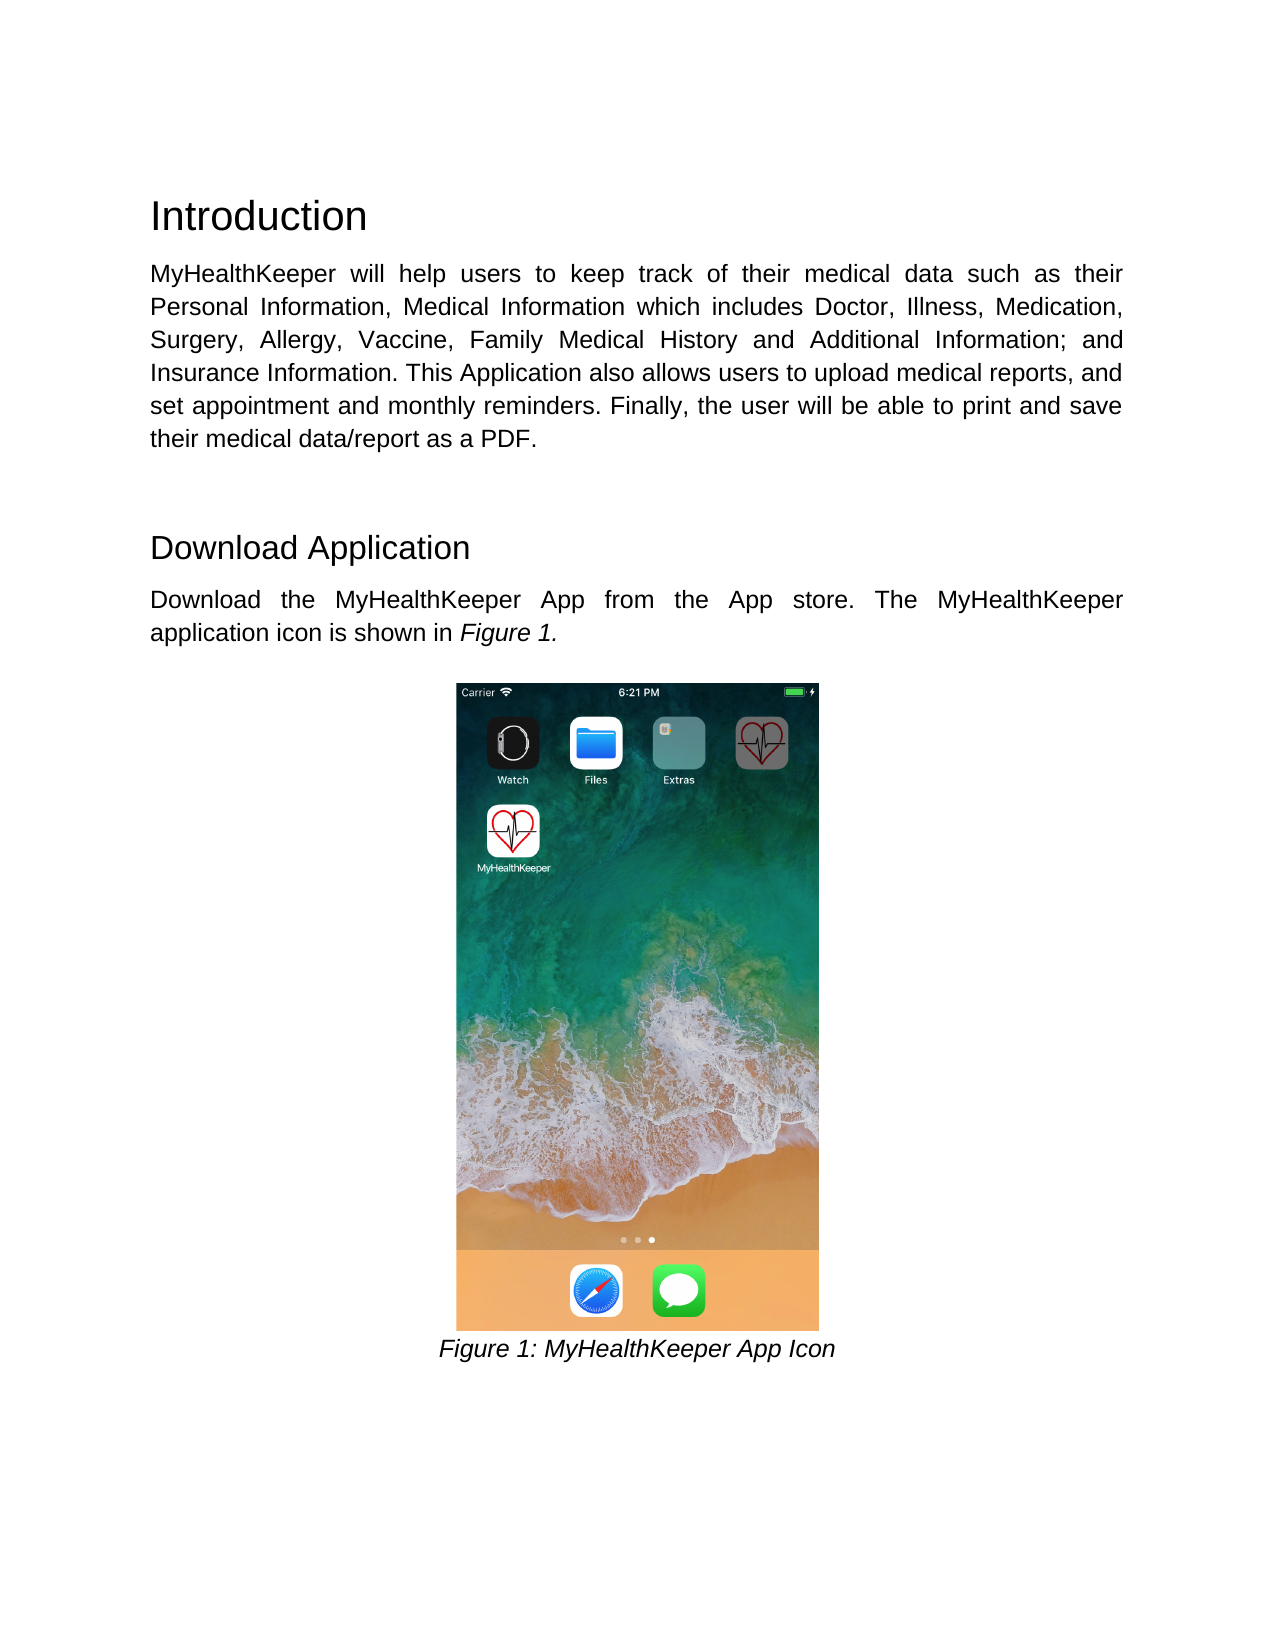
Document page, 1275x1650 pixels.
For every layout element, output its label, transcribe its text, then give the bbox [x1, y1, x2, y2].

picture [456, 683, 819, 1331]
text Figure 1: MyHealthKeeper App Icon [150, 1334, 1125, 1363]
text Download the MyHealthKeeper App from the App store. The MyHealthKeeper application icon is shown in Figure 1. [150, 584, 1125, 646]
subtitle Download Application [150, 528, 1125, 566]
text MyHealthKeeper will help users to keep track of their medical data such as their Personal Information, Medical Information which includes Doctor, Illness, Medication, Surgery, Allergy, Vaccine, Family Medical History and Additional Information; and Insurance Information. This Application also allows users to upload medical reports, and set appointment and monthly reminders. Finally, the user will be able to print and save their medical data/report as a PDF. [150, 259, 1125, 453]
subtitle Introduction [150, 192, 1125, 239]
